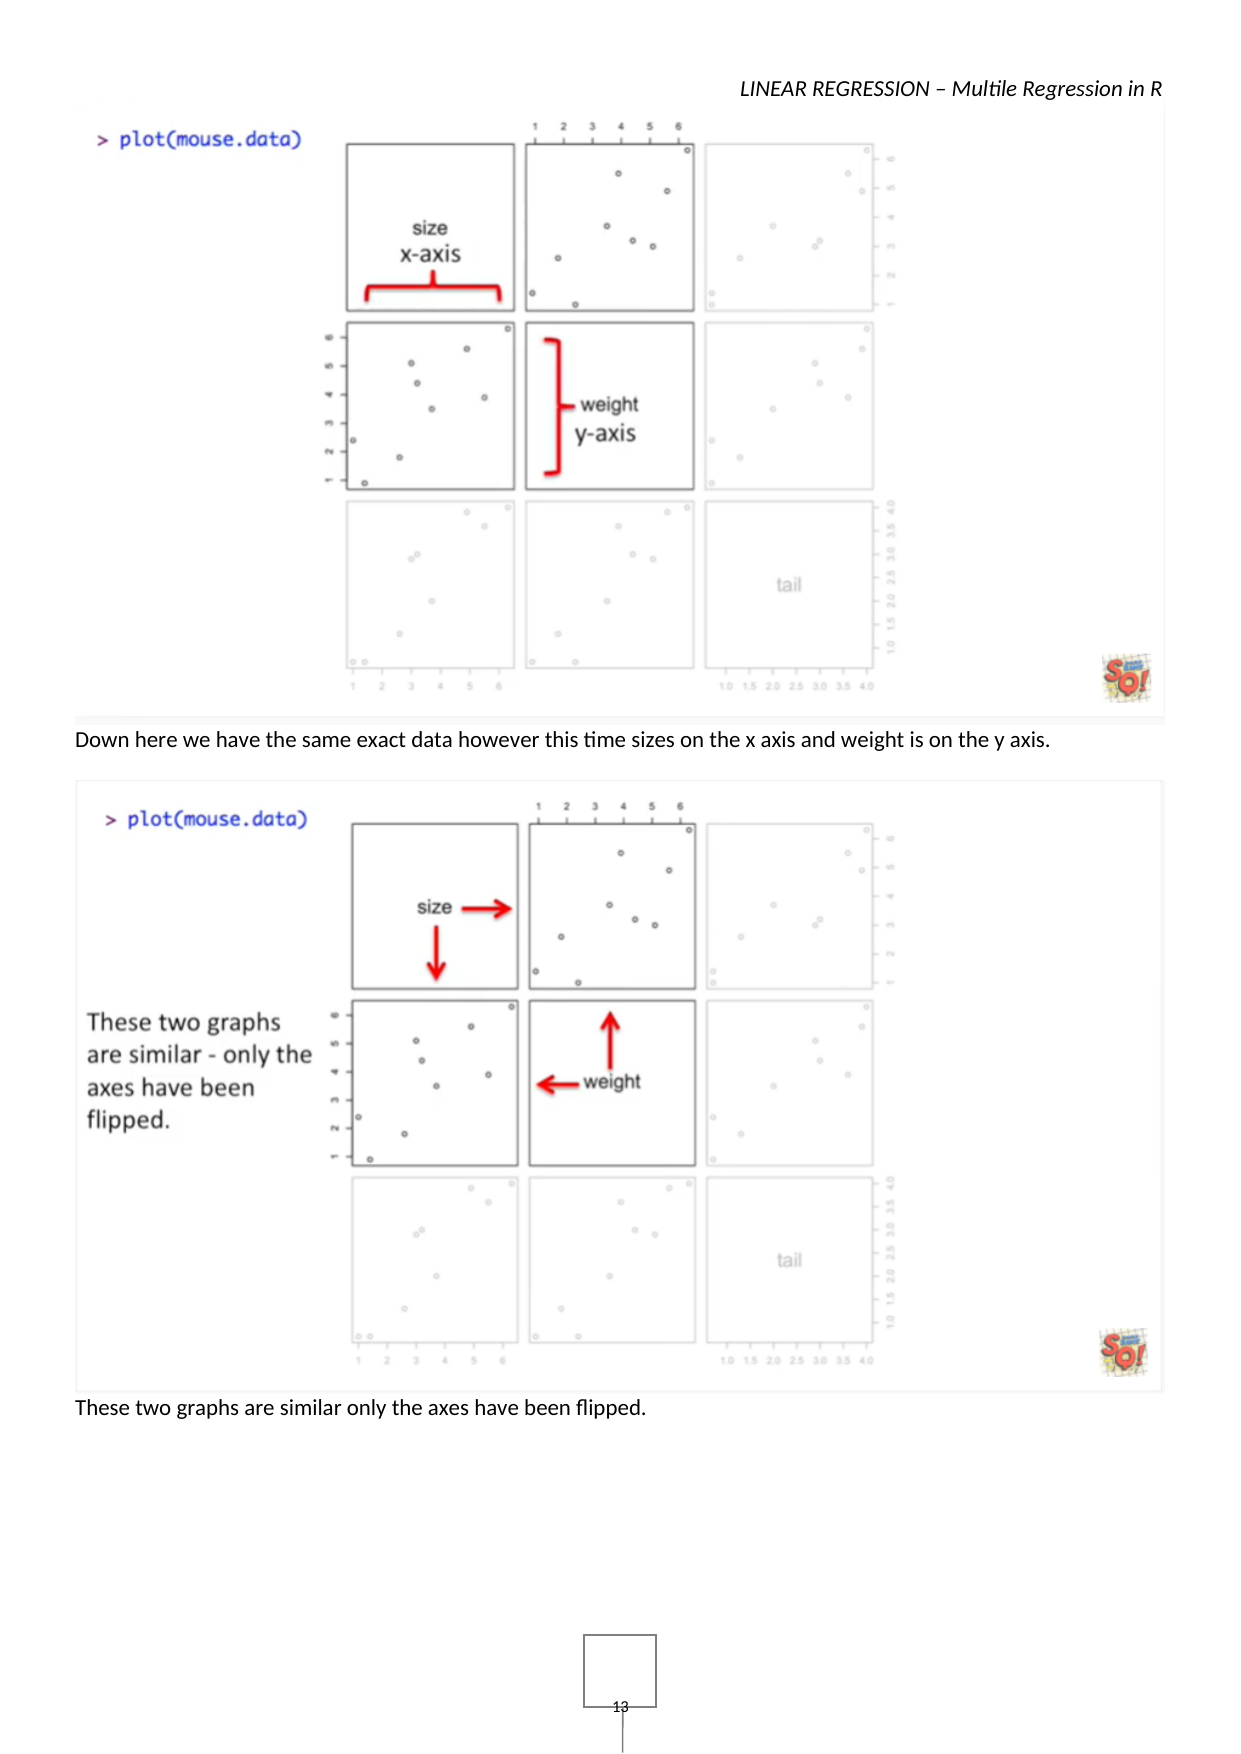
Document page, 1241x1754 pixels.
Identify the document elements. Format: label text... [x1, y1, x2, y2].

text These two graphs are similar only the axes have been flipped. [75, 1394, 1165, 1421]
picture [75, 101, 1166, 725]
text Down here we have the same exact data however this time sizes on the x axis and weight is on the y axis. [75, 725, 1165, 753]
picture [75, 780, 1166, 1394]
